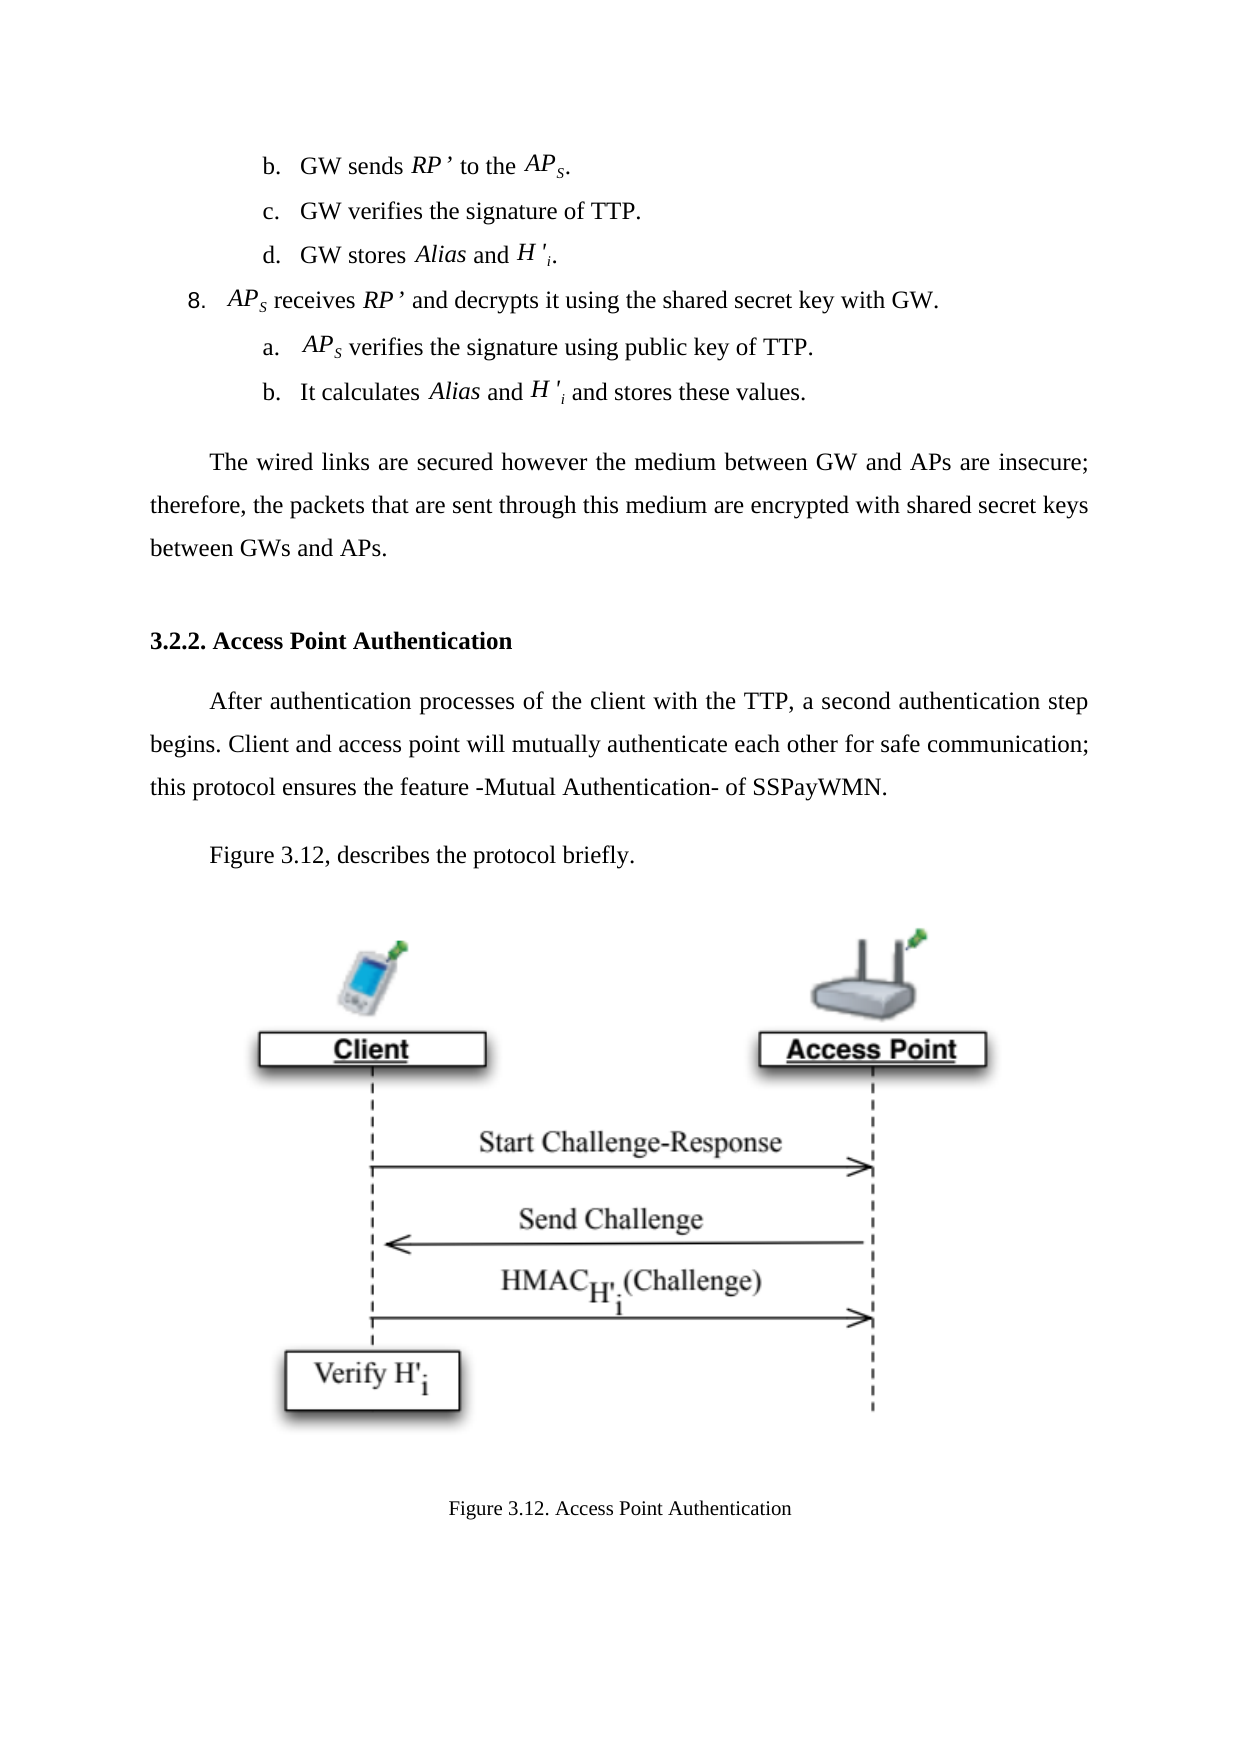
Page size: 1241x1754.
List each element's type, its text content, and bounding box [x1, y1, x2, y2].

text Figure .. Access Point Authentication [150, 1496, 1090, 1520]
list GW stores and . [262, 239, 1090, 270]
list receives and decrypts it using the shared secret key with GW. [187, 284, 1090, 316]
list verifies the signature using public key of TTP. [262, 330, 1090, 362]
text The wired links are secured however the medium between GW and APs are insecure; therefore, the packets that are sent through this medium are encrypted with shared secret keys between GWs and APs. [150, 447, 1090, 562]
list It calculates and and stores these values. [262, 376, 1090, 407]
text After authentication processes of the client with the TTP, a second authentication step begins. Client and access point will mutually authenticate each other for safe communication; this protocol ensures the feature -Mutual Authentication- of SSPayWMN. [150, 686, 1090, 801]
list GW sends to the . [262, 150, 1090, 181]
list GW verifies the signature of TTP. [262, 196, 1090, 224]
subtitle 3.2.2. Access Point Authentication [150, 626, 1090, 655]
